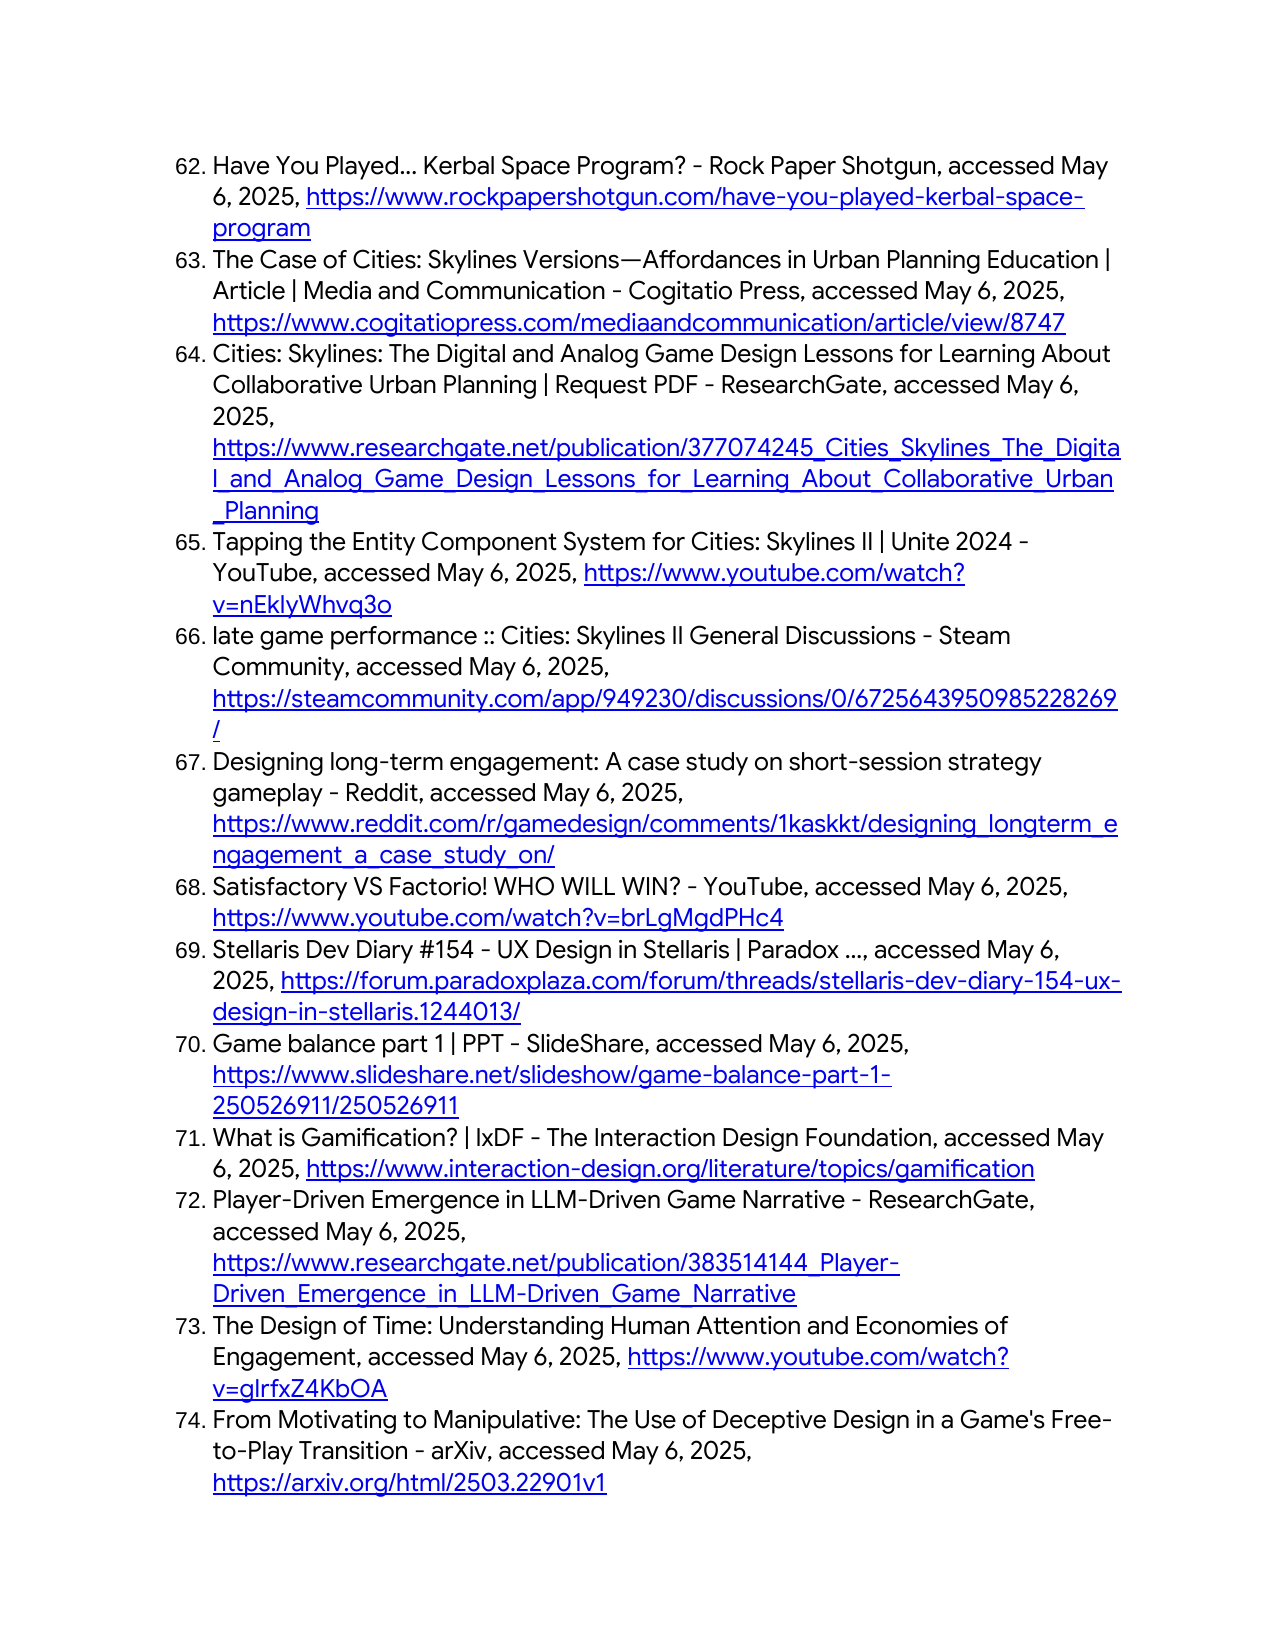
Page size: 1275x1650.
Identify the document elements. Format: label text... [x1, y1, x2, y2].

list Stellaris Dev Diary #154 - UX Design in Stellaris | Paradox ..., accessed May 6, 2025, https://forum.paradoxplaza.com/forum/threads/stellaris-dev-diary-154-ux-design-in-stellaris.1244013/ [175, 934, 1125, 1028]
list Player-Driven Emergence in LLM-Driven Game Narrative - ResearchGate, accessed May 6, 2025, https://www.researchgate.net/publication/383514144_Player-Driven_Emergence_in_LLM-Driven_Game_Narrative [175, 1185, 1125, 1310]
list From Motivating to Manipulative: The Use of Deceptive Design in a Game's Free-to-Play Transition - arXiv, accessed May 6, 2025, https://arxiv.org/html/2503.22901v1 [175, 1404, 1125, 1498]
list The Design of Time: Understanding Human Attention and Economies of Engagement, accessed May 6, 2025, https://www.youtube.com/watch?v=gIrfxZ4KbOA [175, 1310, 1125, 1404]
list Tapping the Entity Component System for Cities: Skylines II | Unite 2024 - YouTube, accessed May 6, 2025, https://www.youtube.com/watch?v=nEkIyWhvq3o [175, 526, 1125, 620]
list Cities: Skylines: The Digital and Analog Game Design Lessons for Learning About Collaborative Urban Planning | Request PDF - ResearchGate, accessed May 6, 2025, https://www.researchgate.net/publication/377074245_Cities_Skylines_The_Digital_and_Analog_Game_Design_Lessons_for_Learning_About_Collaborative_Urban_Planning [175, 338, 1125, 526]
list The Case of Cities: Skylines Versions—Affordances in Urban Planning Education | Article | Media and Communication - Cogitatio Press, accessed May 6, 2025, https://www.cogitatiopress.com/mediaandcommunication/article/view/8747 [175, 244, 1125, 338]
list Designing long-term engagement: A case study on short-session strategy gameplay - Reddit, accessed May 6, 2025, https://www.reddit.com/r/gamedesign/comments/1kaskkt/designing_longterm_engagement_a_case_study_on/ [175, 746, 1125, 871]
list Satisfactory VS Factorio! WHO WILL WIN? - YouTube, accessed May 6, 2025, https://www.youtube.com/watch?v=brLgMgdPHc4 [175, 871, 1125, 934]
list What is Gamification? | IxDF - The Interaction Design Foundation, accessed May 6, 2025, https://www.interaction-design.org/literature/topics/gamification [175, 1122, 1125, 1185]
list late game performance :: Cities: Skylines II General Discussions - Steam Community, accessed May 6, 2025, https://steamcommunity.com/app/949230/discussions/0/6725643950985228269/ [175, 620, 1125, 746]
list Game balance part 1 | PPT - SlideShare, accessed May 6, 2025, https://www.slideshare.net/slideshow/game-balance-part-1-250526911/250526911 [175, 1028, 1125, 1122]
list Have You Played... Kerbal Space Program? - Rock Paper Shotgun, accessed May 6, 2025, https://www.rockpapershotgun.com/have-you-played-kerbal-space-program [175, 150, 1125, 244]
